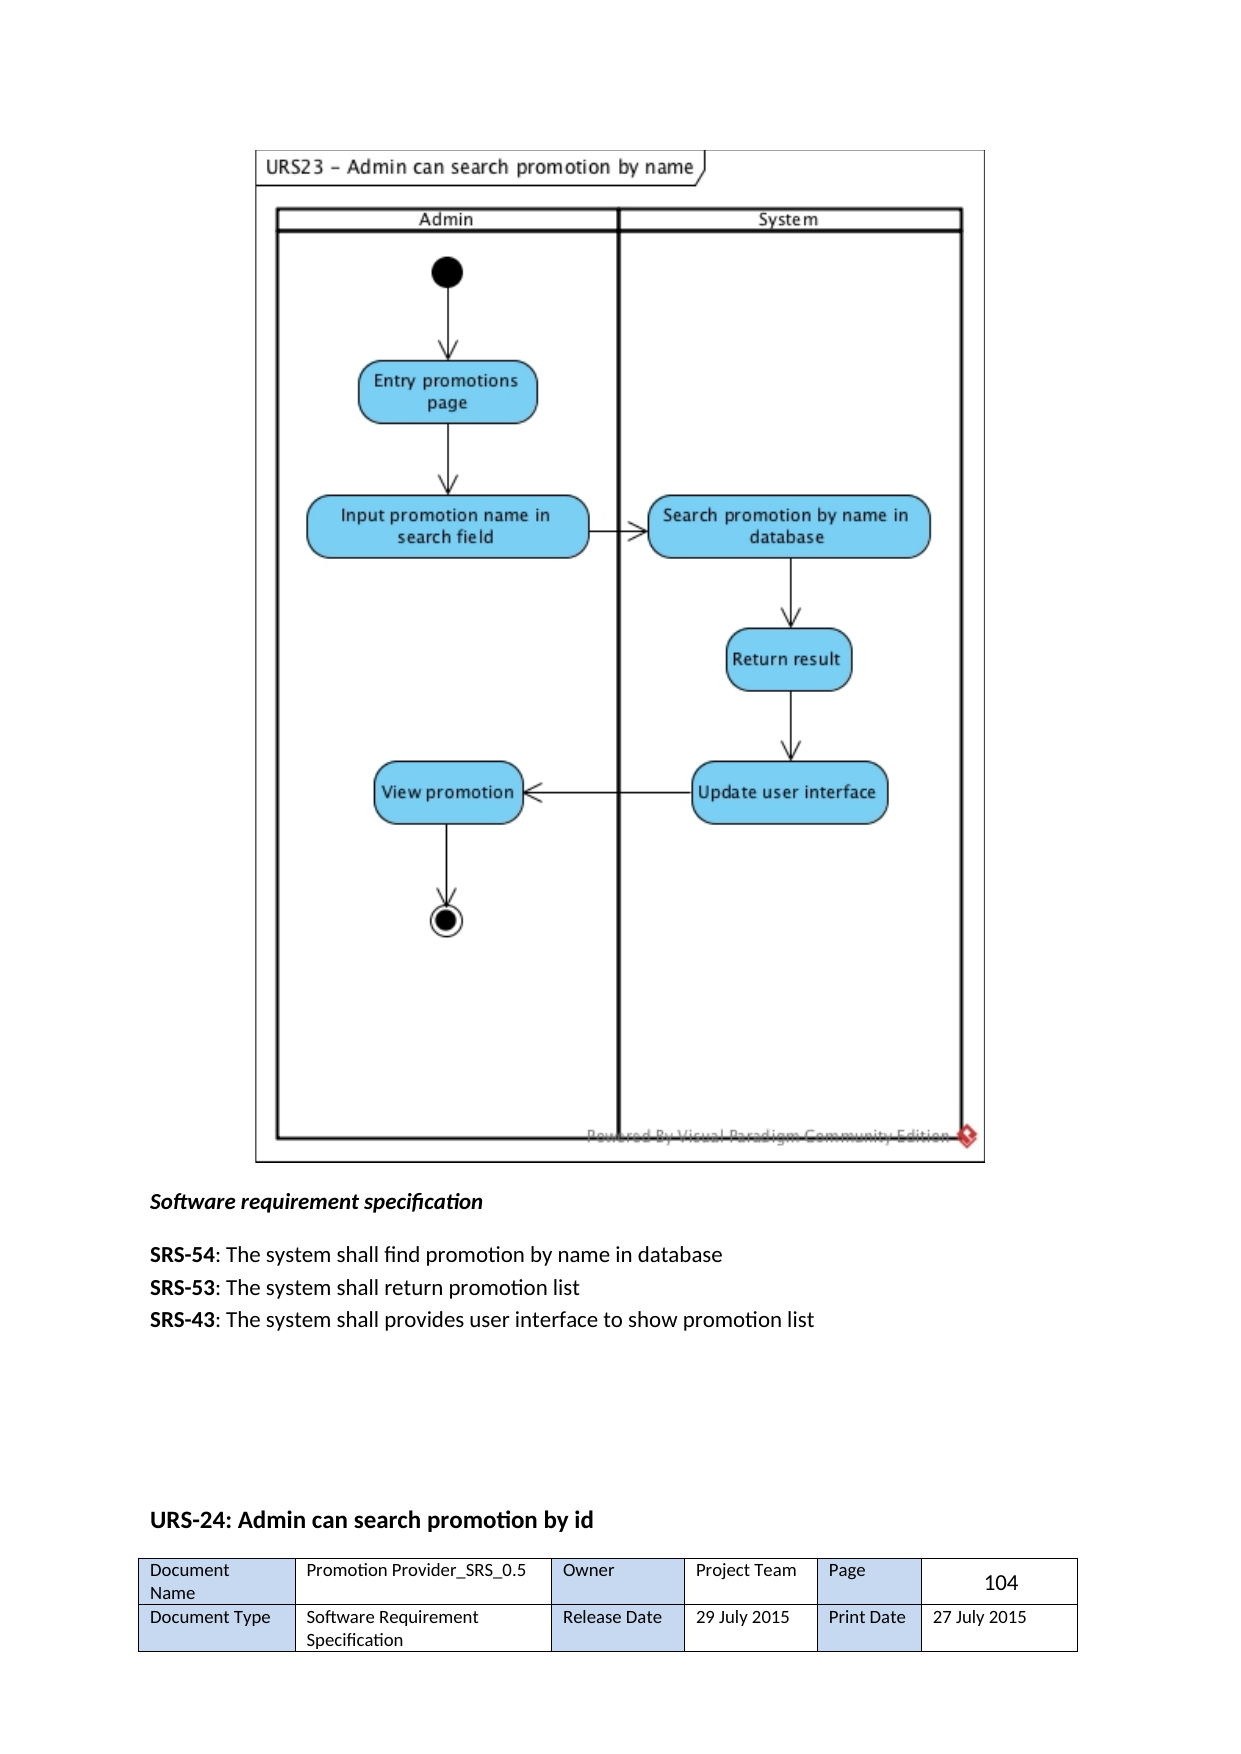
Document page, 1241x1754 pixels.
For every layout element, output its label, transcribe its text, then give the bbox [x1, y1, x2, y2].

text URS-24: Admin can search promotion by id [150, 1504, 1090, 1535]
picture [255, 150, 985, 1163]
text SRS-54: The system shall find promotion by name in database SRS-53: The system shall return promotion list SRS-43: The system shall provides user interface to show promotion list [150, 1241, 1090, 1333]
text Software requirement specification [150, 1187, 1090, 1216]
